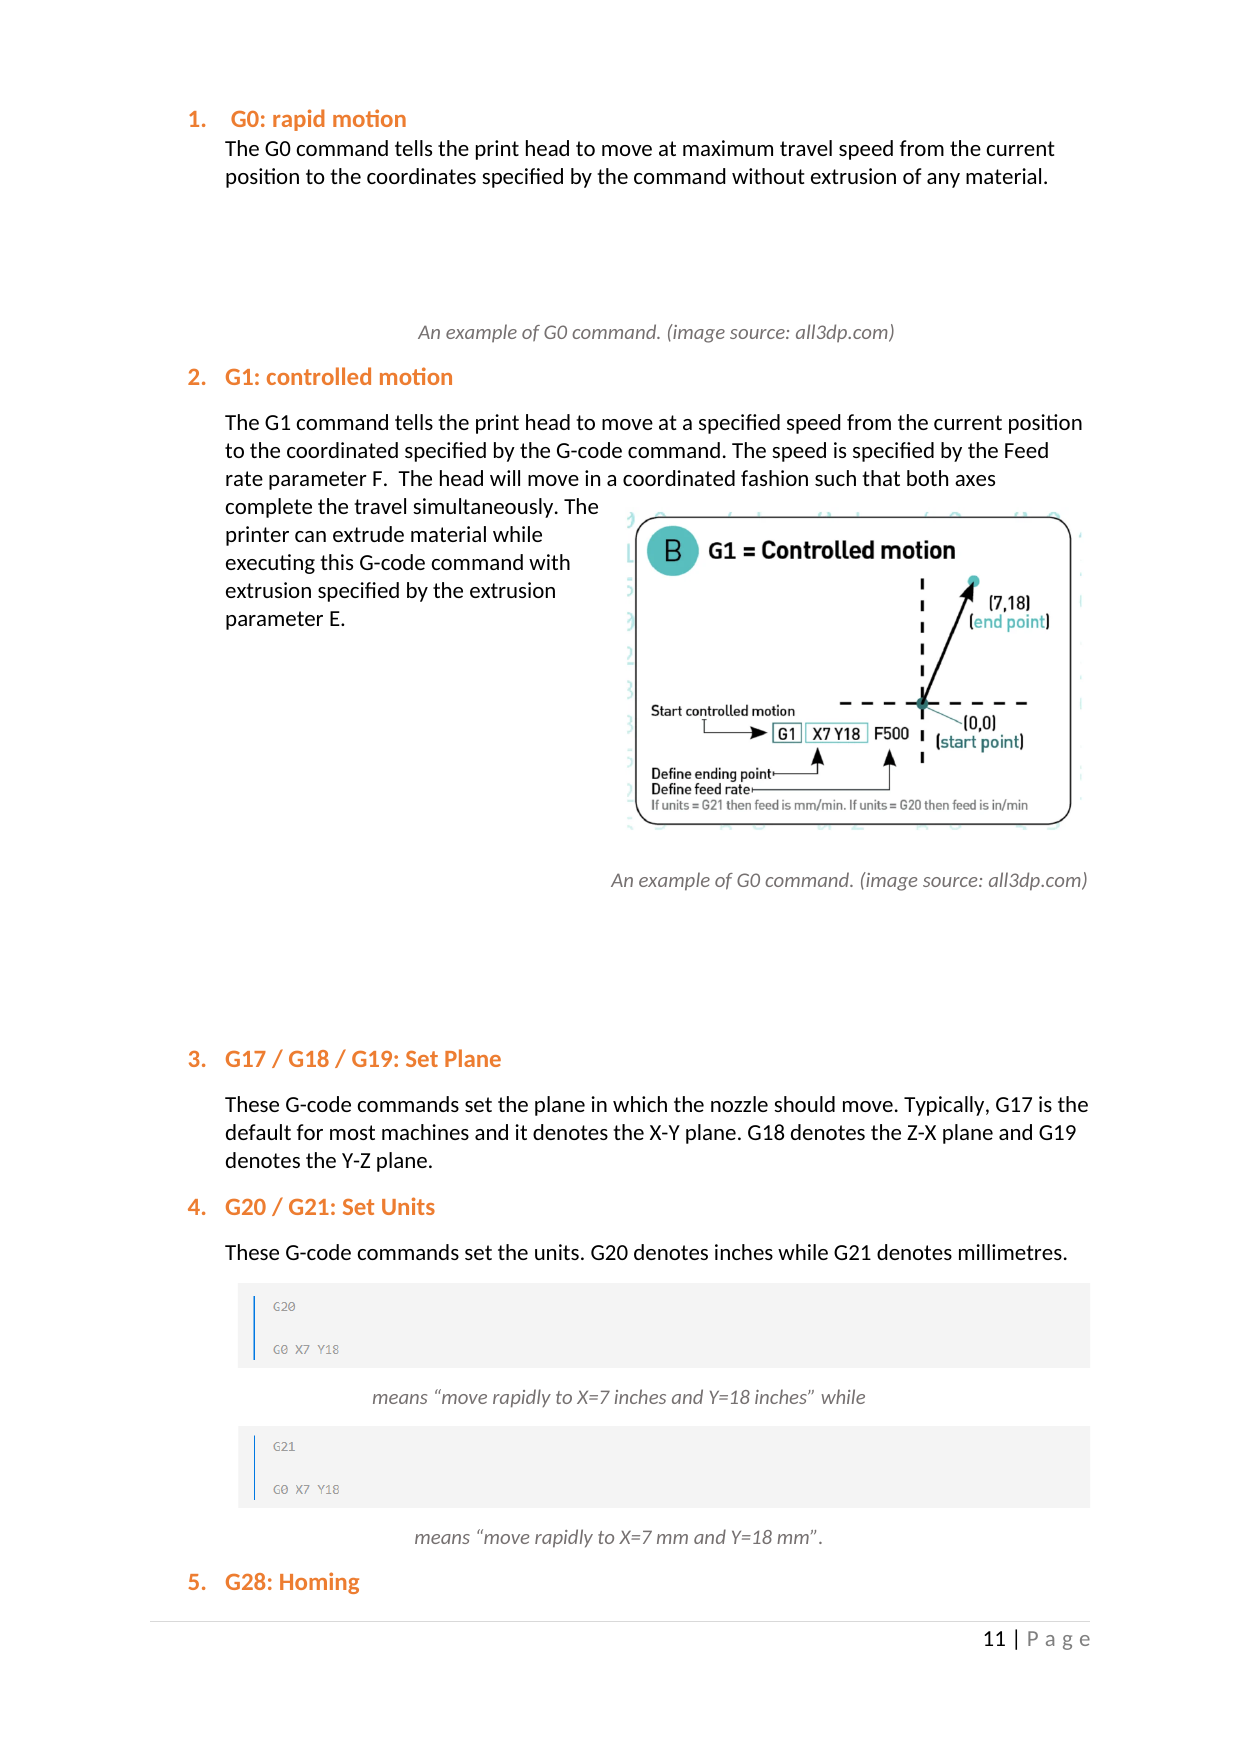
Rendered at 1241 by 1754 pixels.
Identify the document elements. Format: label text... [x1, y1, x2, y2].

picture [238, 1426, 1091, 1508]
list G28: Homing [187, 1566, 1090, 1597]
text The G0 command tells the print head to move at maximum travel speed from the current position to the coordinates specified by the command without extrusion of any material. [225, 134, 1090, 190]
list G20 / G21: Set Units [187, 1191, 1090, 1222]
text The G1 command tells the print head to move at a specified speed from the current position to the coordinated specified by the G-code command. The speed is specified by the Feed rate parameter F. The head will move in a coordinated fashion such that both axes complete the travel simultaneously. The printer can extrude material while executing this G-code command with extrusion specified by the extrusion parameter E. [225, 408, 1090, 632]
text An example of G0 command. (image source: all3dp.com) [225, 867, 1090, 893]
text means “move rapidly to X=7 mm and Y=18 mm”. [150, 1524, 1090, 1550]
text An example of G0 command. (image source: all3dp.com) [225, 319, 1090, 344]
text These G-code commands set the plane in which the nozzle should move. Typically, G17 is the default for most machines and it denotes the X-Y plane. G18 denotes the Z-X plane and G19 denotes the Y-Z plane. [225, 1091, 1090, 1174]
text These G-code commands set the units. G20 denotes inches while G21 denotes millimetres. [150, 1238, 1090, 1266]
picture [624, 507, 1084, 829]
picture [237, 1283, 1091, 1368]
list G0: rapid motion [187, 103, 1090, 134]
list G1: controlled motion [187, 361, 1090, 391]
text means “move rapidly to X=7 inches and Y=18 inches” while [150, 1384, 1090, 1410]
list G17 / G18 / G19: Set Plane [187, 1043, 1090, 1074]
